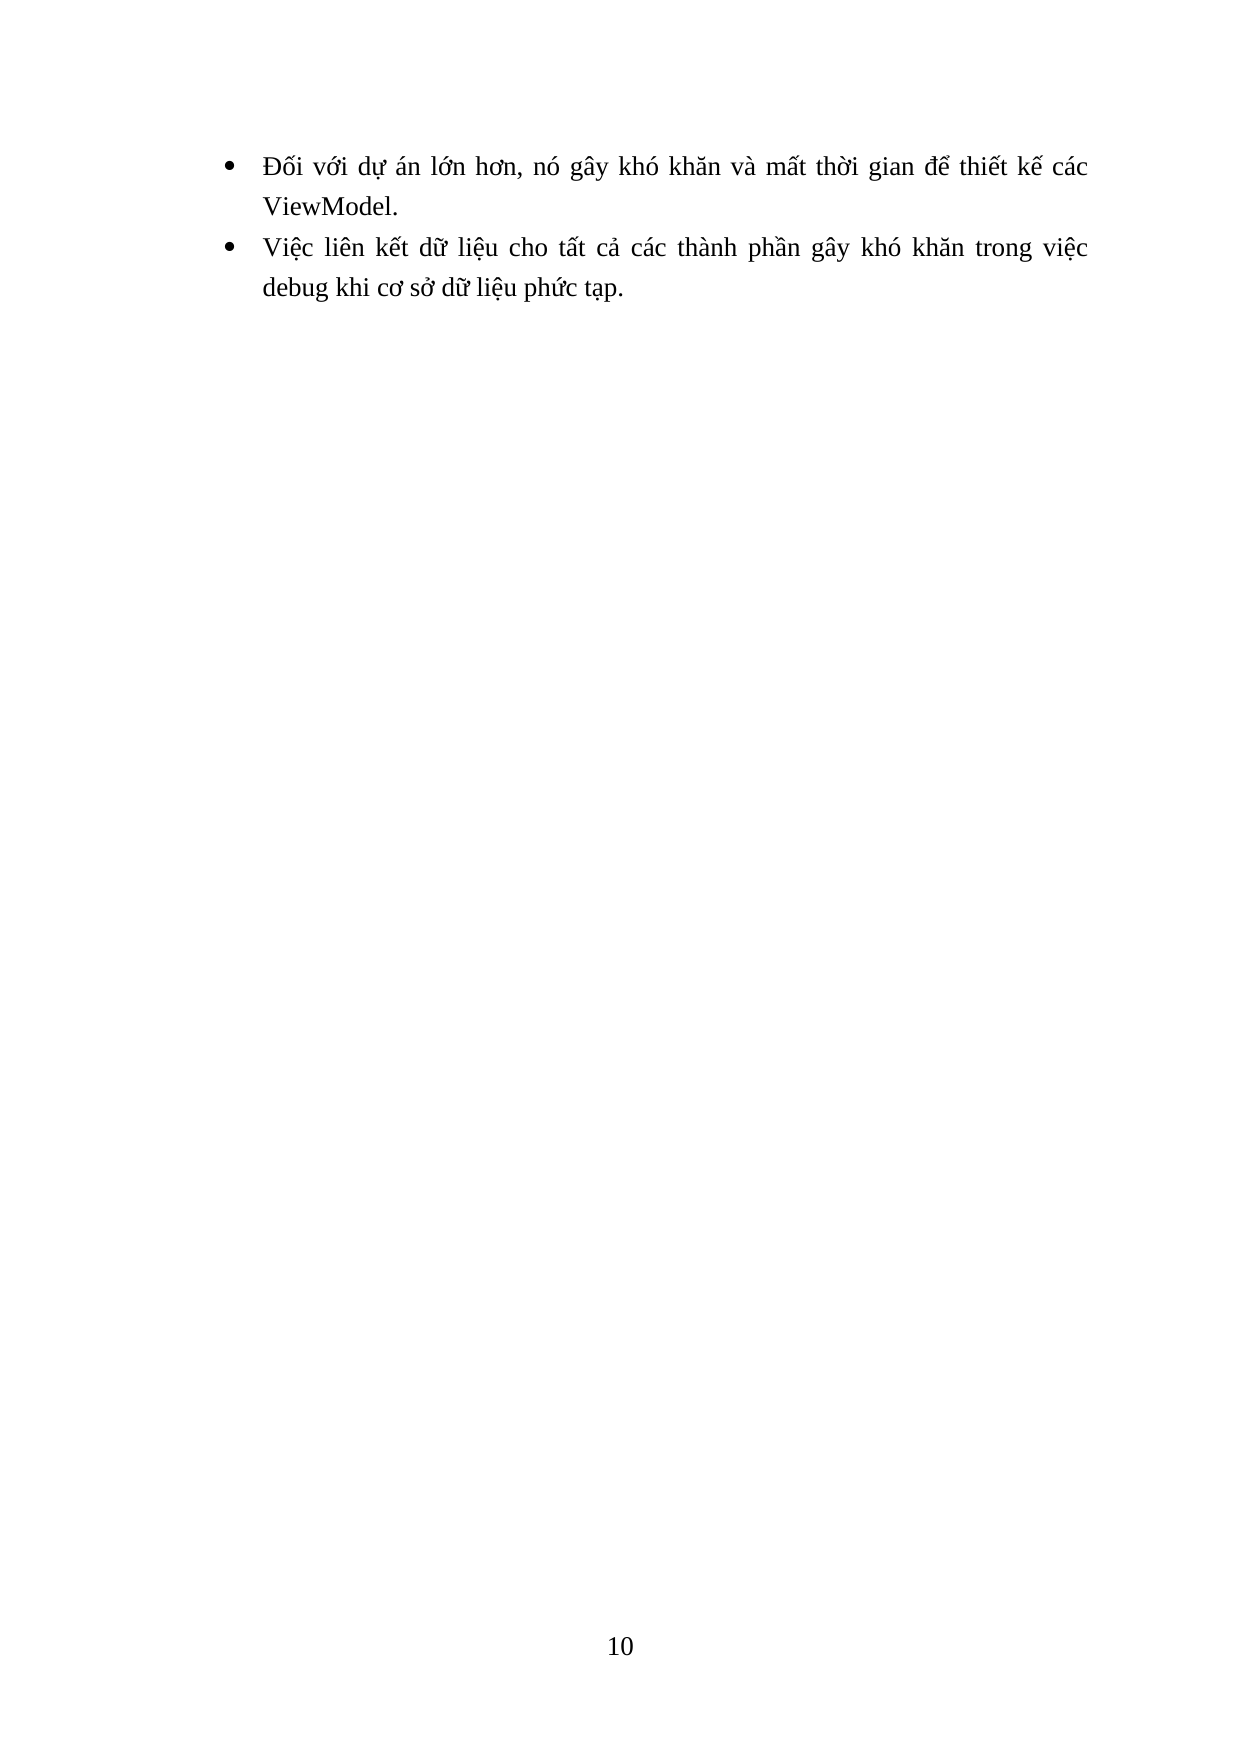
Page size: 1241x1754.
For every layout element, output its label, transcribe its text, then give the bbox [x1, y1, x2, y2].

list Việc liên kết dữ liệu cho tất cả các thành phần gây khó khăn trong việc debug khi cơ sở dữ liệu phức tạp. [225, 231, 1090, 303]
list Đối với dự án lớn hơn, nó gây khó khăn và mất thời gian để thiết kế các ViewModel. [225, 150, 1090, 222]
